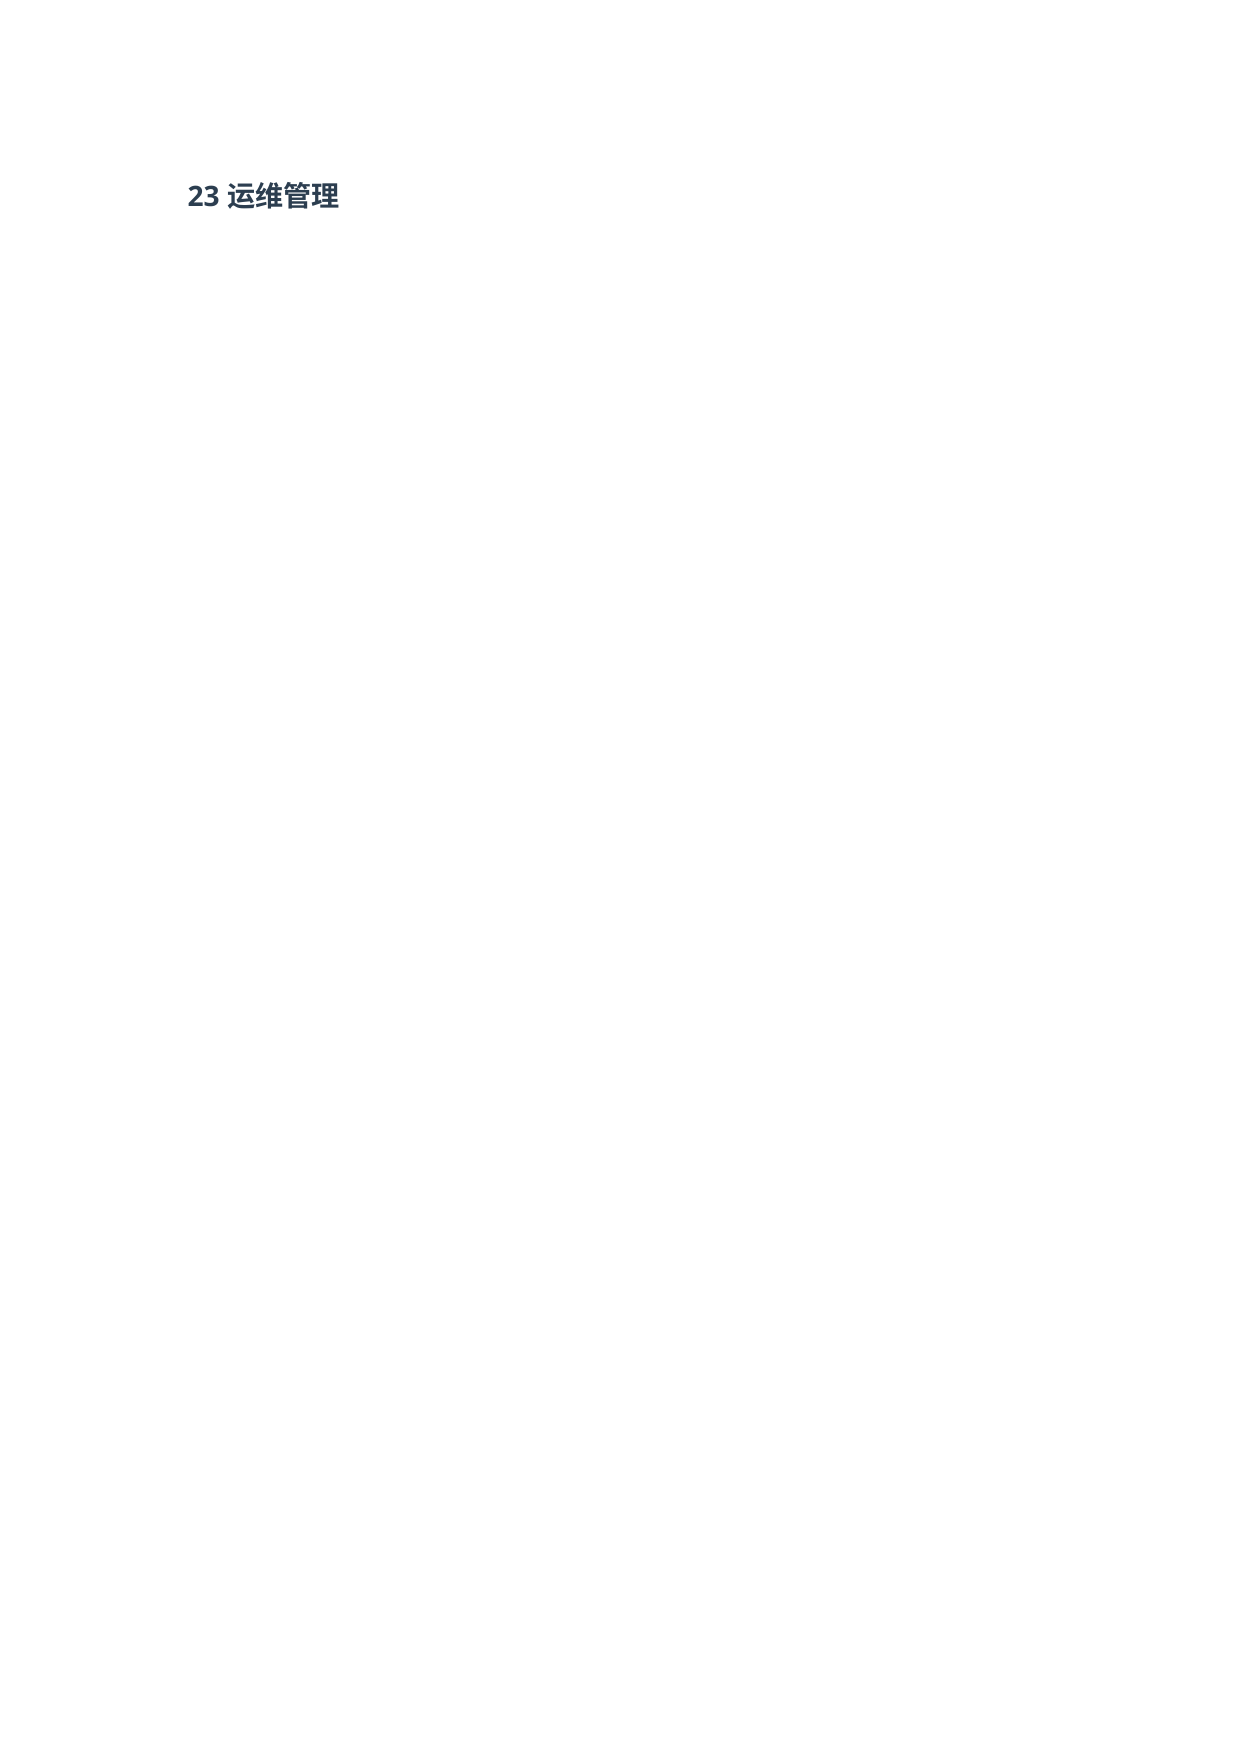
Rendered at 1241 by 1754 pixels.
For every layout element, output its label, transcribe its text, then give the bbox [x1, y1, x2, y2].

subtitle 23 运维管理 [187, 162, 1053, 227]
